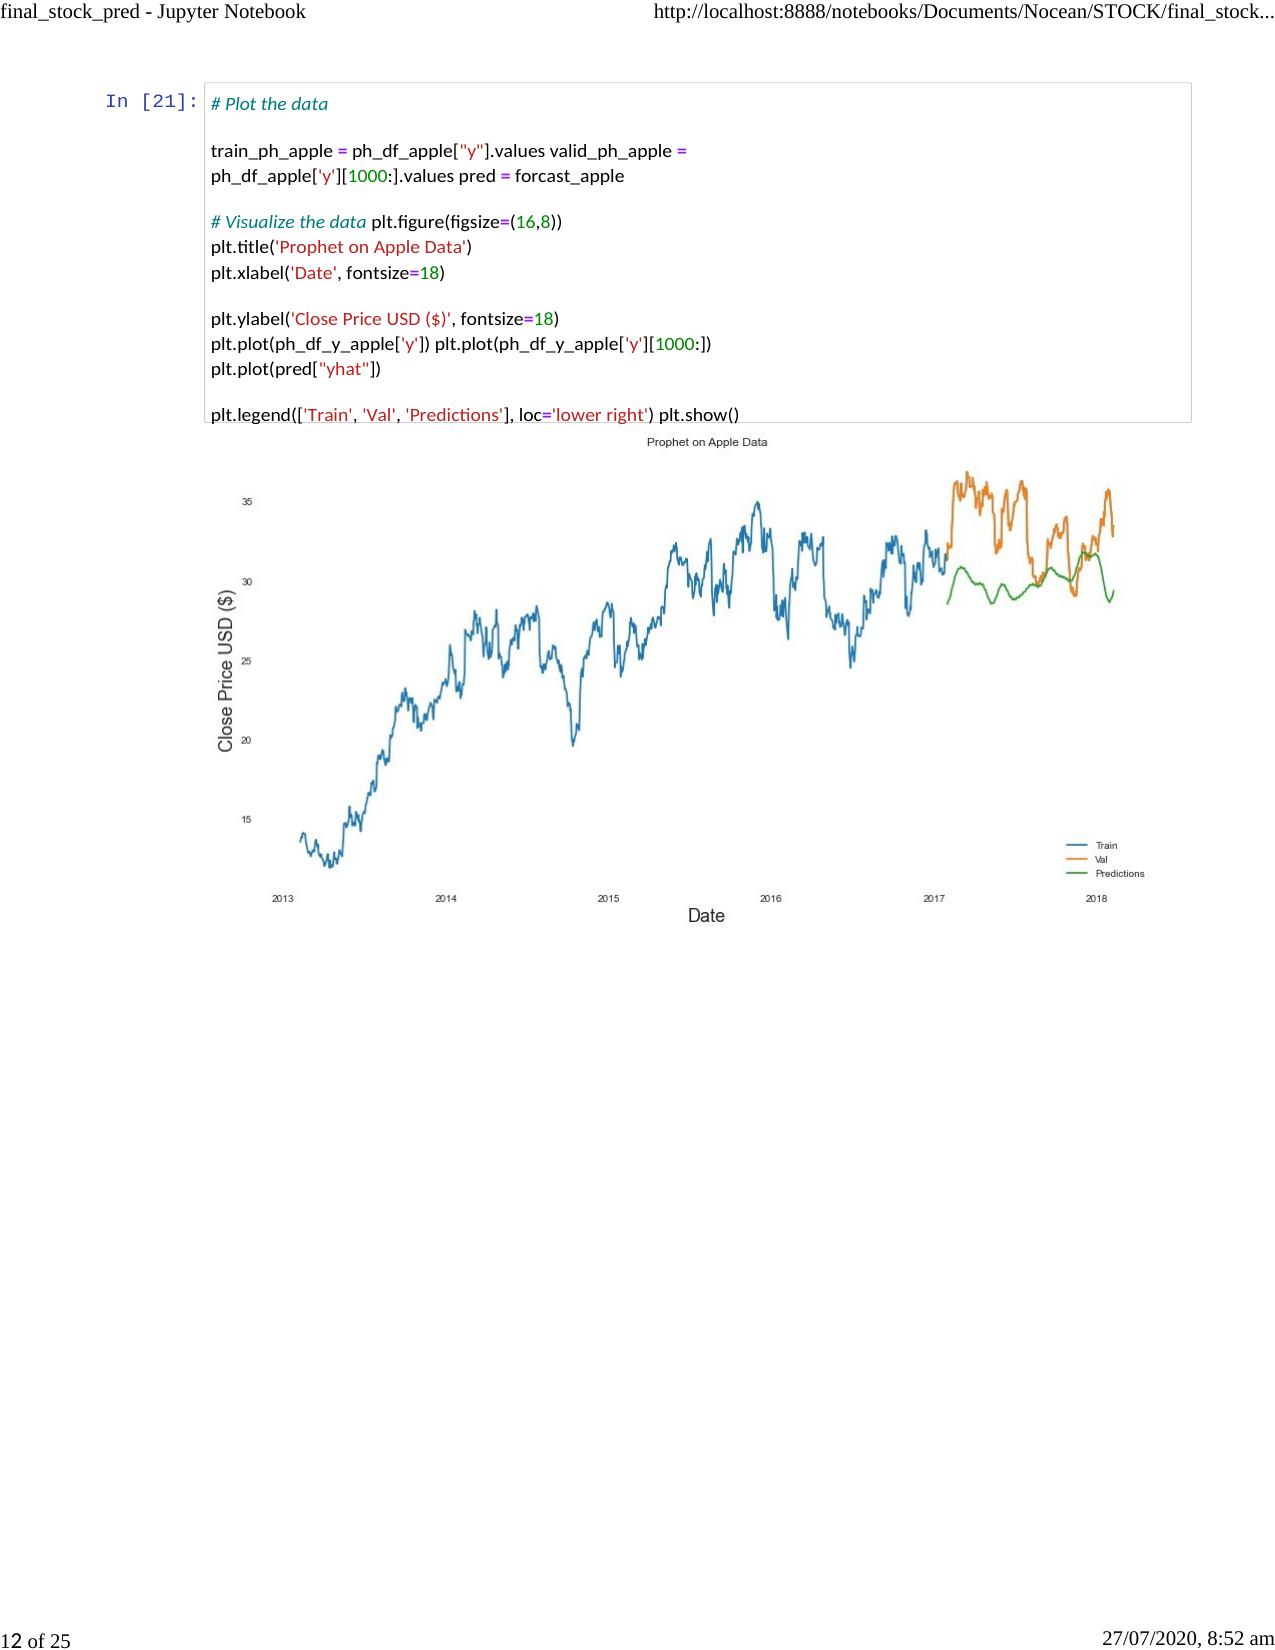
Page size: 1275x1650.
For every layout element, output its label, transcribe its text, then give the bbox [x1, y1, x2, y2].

text In [21]: [105, 92, 204, 113]
picture [212, 431, 1149, 928]
text In [21]: [206, 92, 1191, 113]
